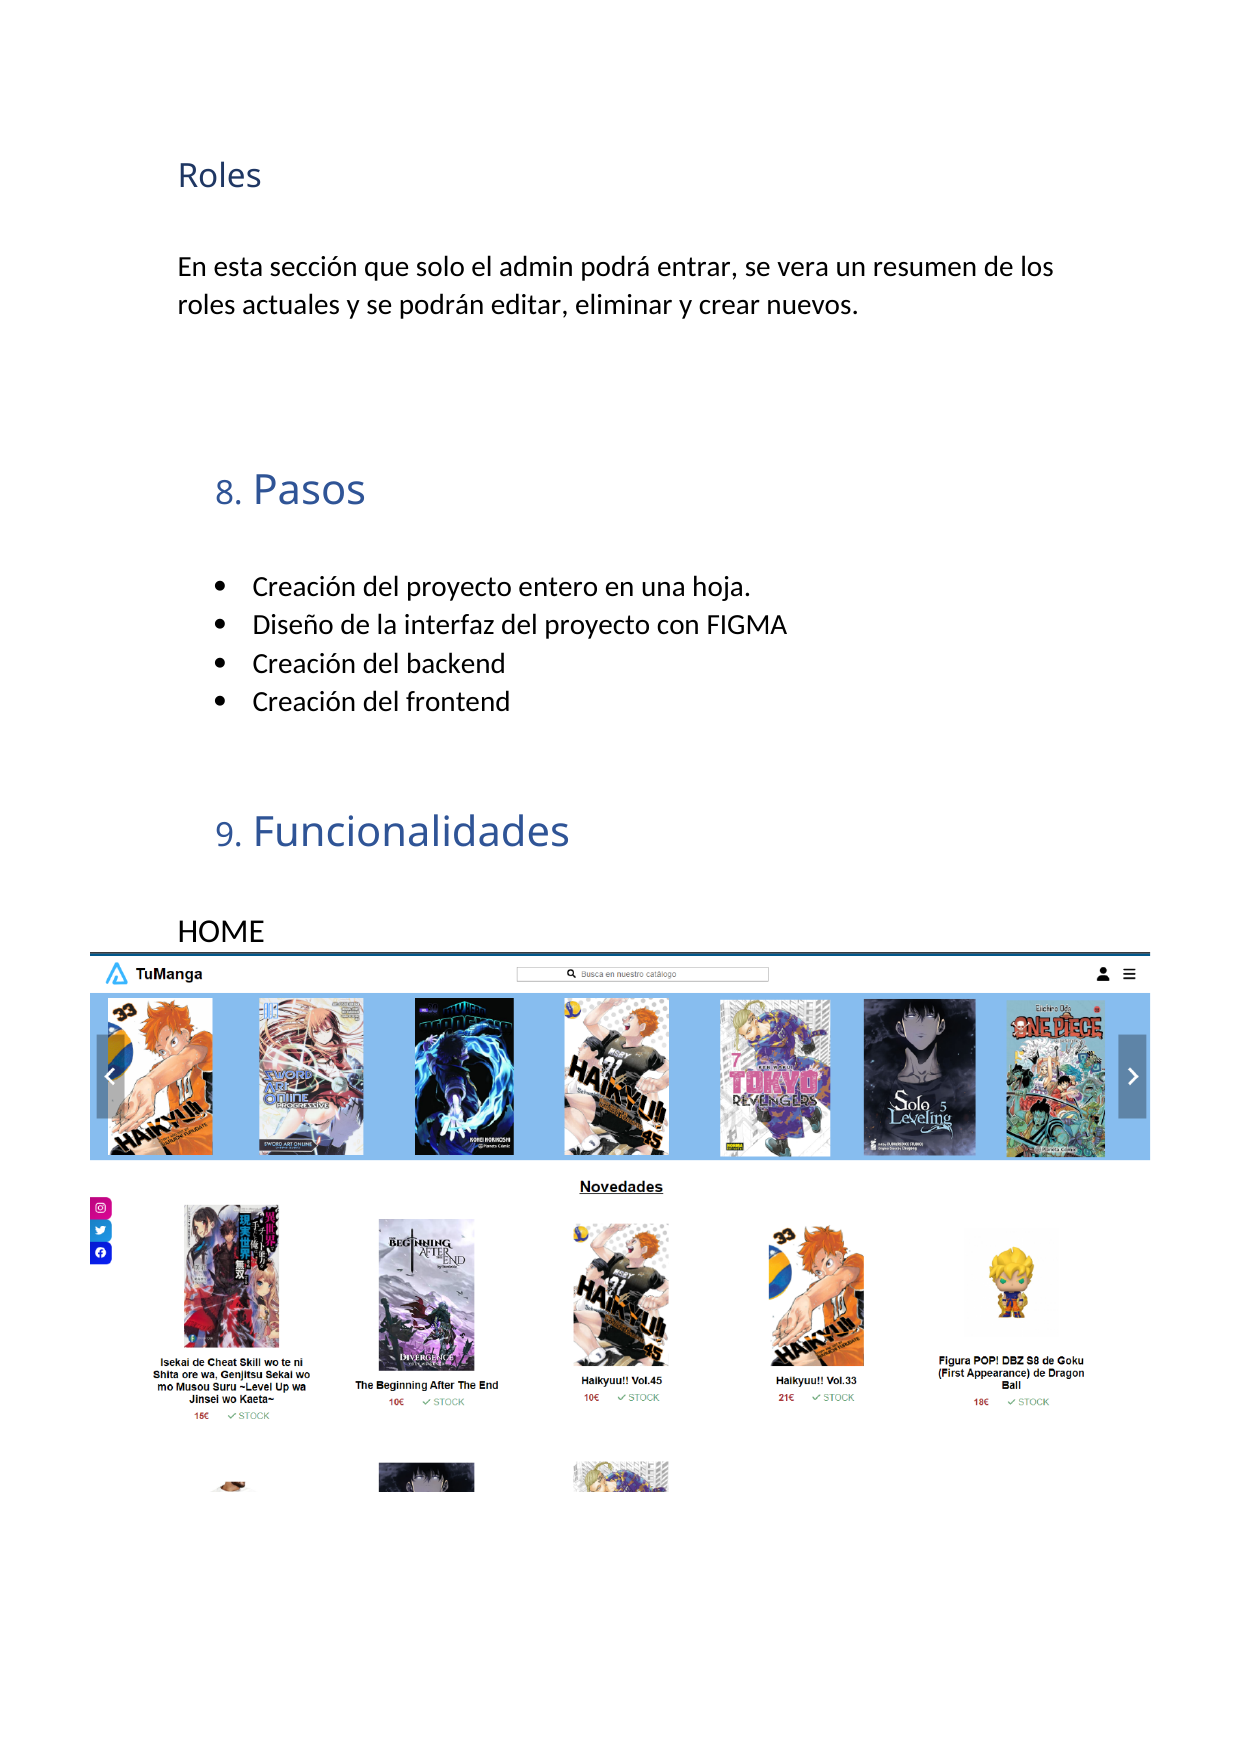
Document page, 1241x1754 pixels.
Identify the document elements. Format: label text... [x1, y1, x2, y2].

list Creación del frontend [215, 683, 1063, 719]
list Creación del proyecto entero en una hoja. [215, 568, 1063, 603]
picture [90, 952, 1151, 1492]
list Diseño de la interfaz del proyecto con FIGMA [215, 606, 1063, 642]
subtitle Pasos [215, 460, 1063, 516]
subtitle Roles [177, 152, 1063, 197]
text En esta sección que solo el admin podrá entrar, se vera un resumen de los roles actuales y se podrán editar, eliminar y crear nuevos. [177, 248, 1063, 322]
subtitle Funcionalidades [215, 802, 1063, 858]
text HOME [177, 910, 1063, 951]
list Creación del backend [215, 645, 1063, 680]
